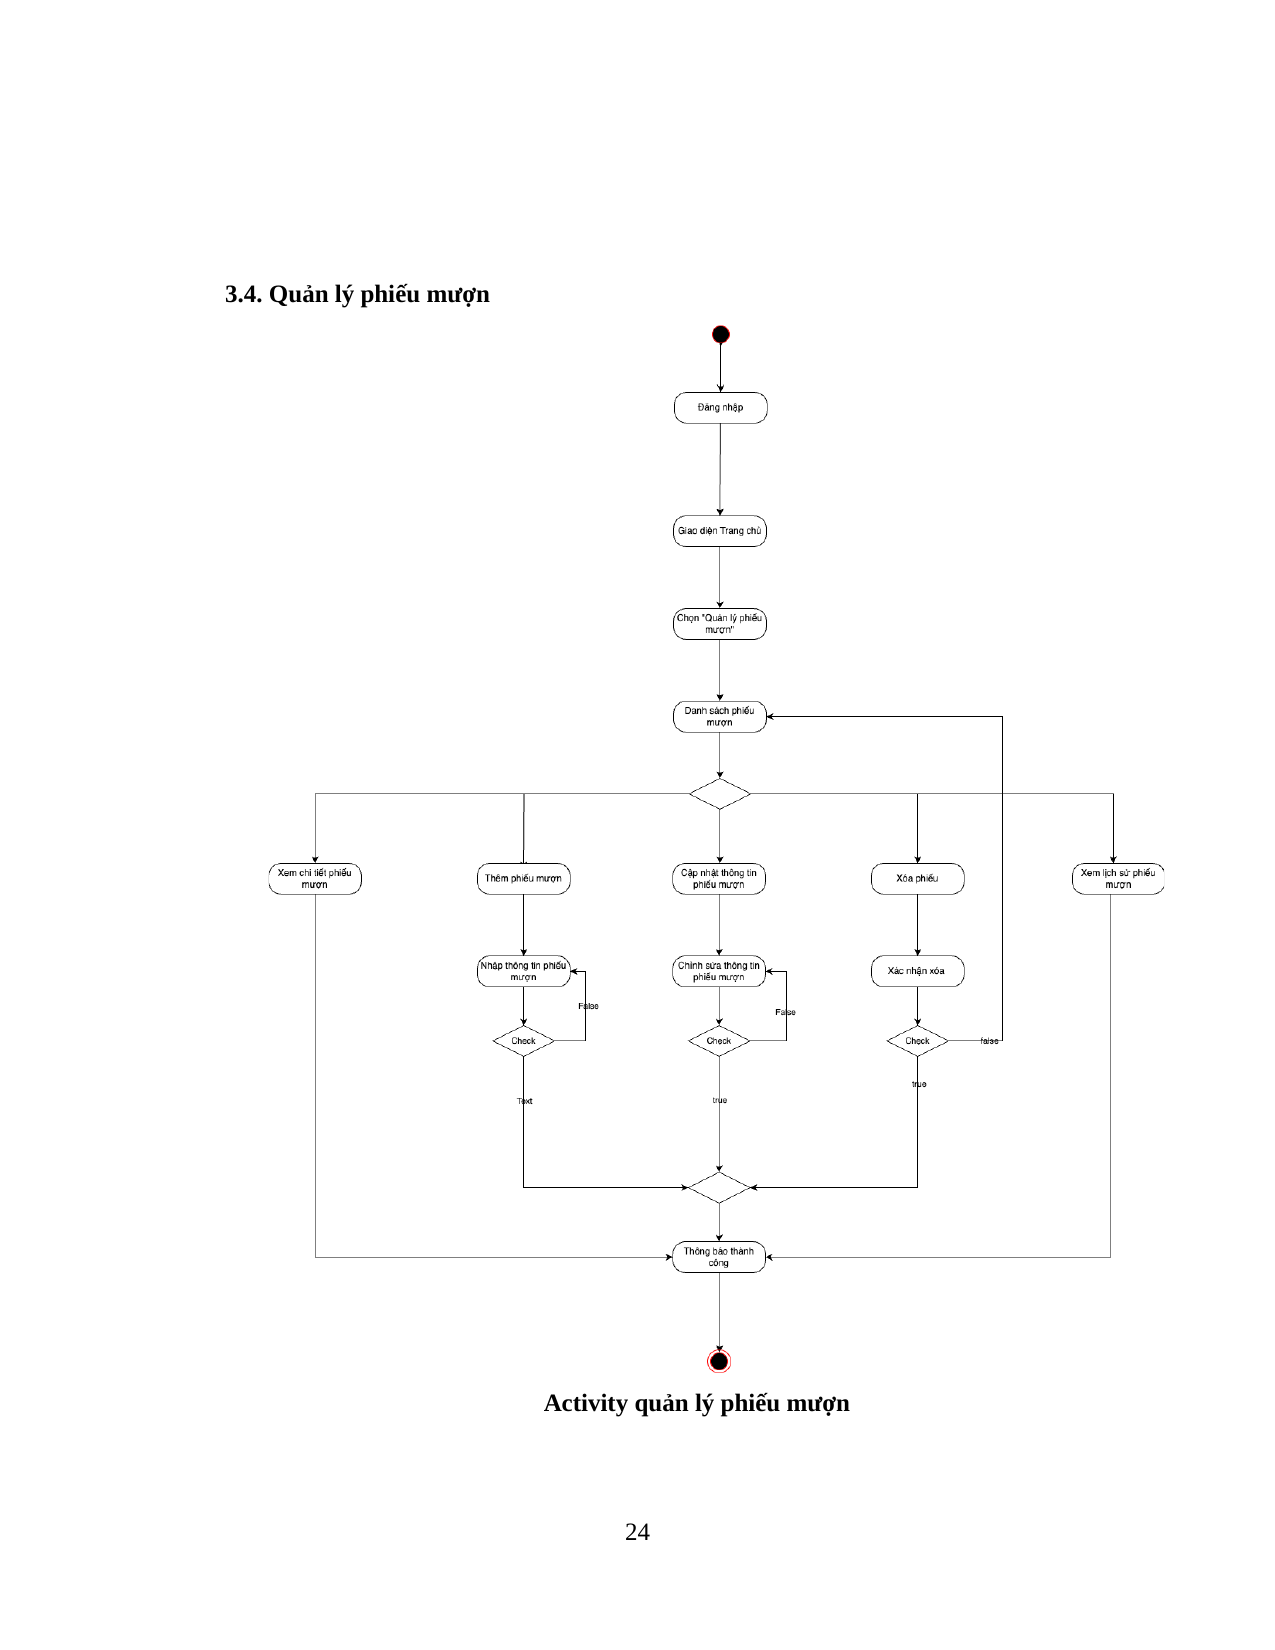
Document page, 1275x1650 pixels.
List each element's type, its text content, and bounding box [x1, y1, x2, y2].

list Quản lý phiếu mượn [225, 279, 1125, 308]
picture [268, 322, 1165, 1373]
list Activity quản lý phiếu mượn [269, 1388, 1125, 1417]
